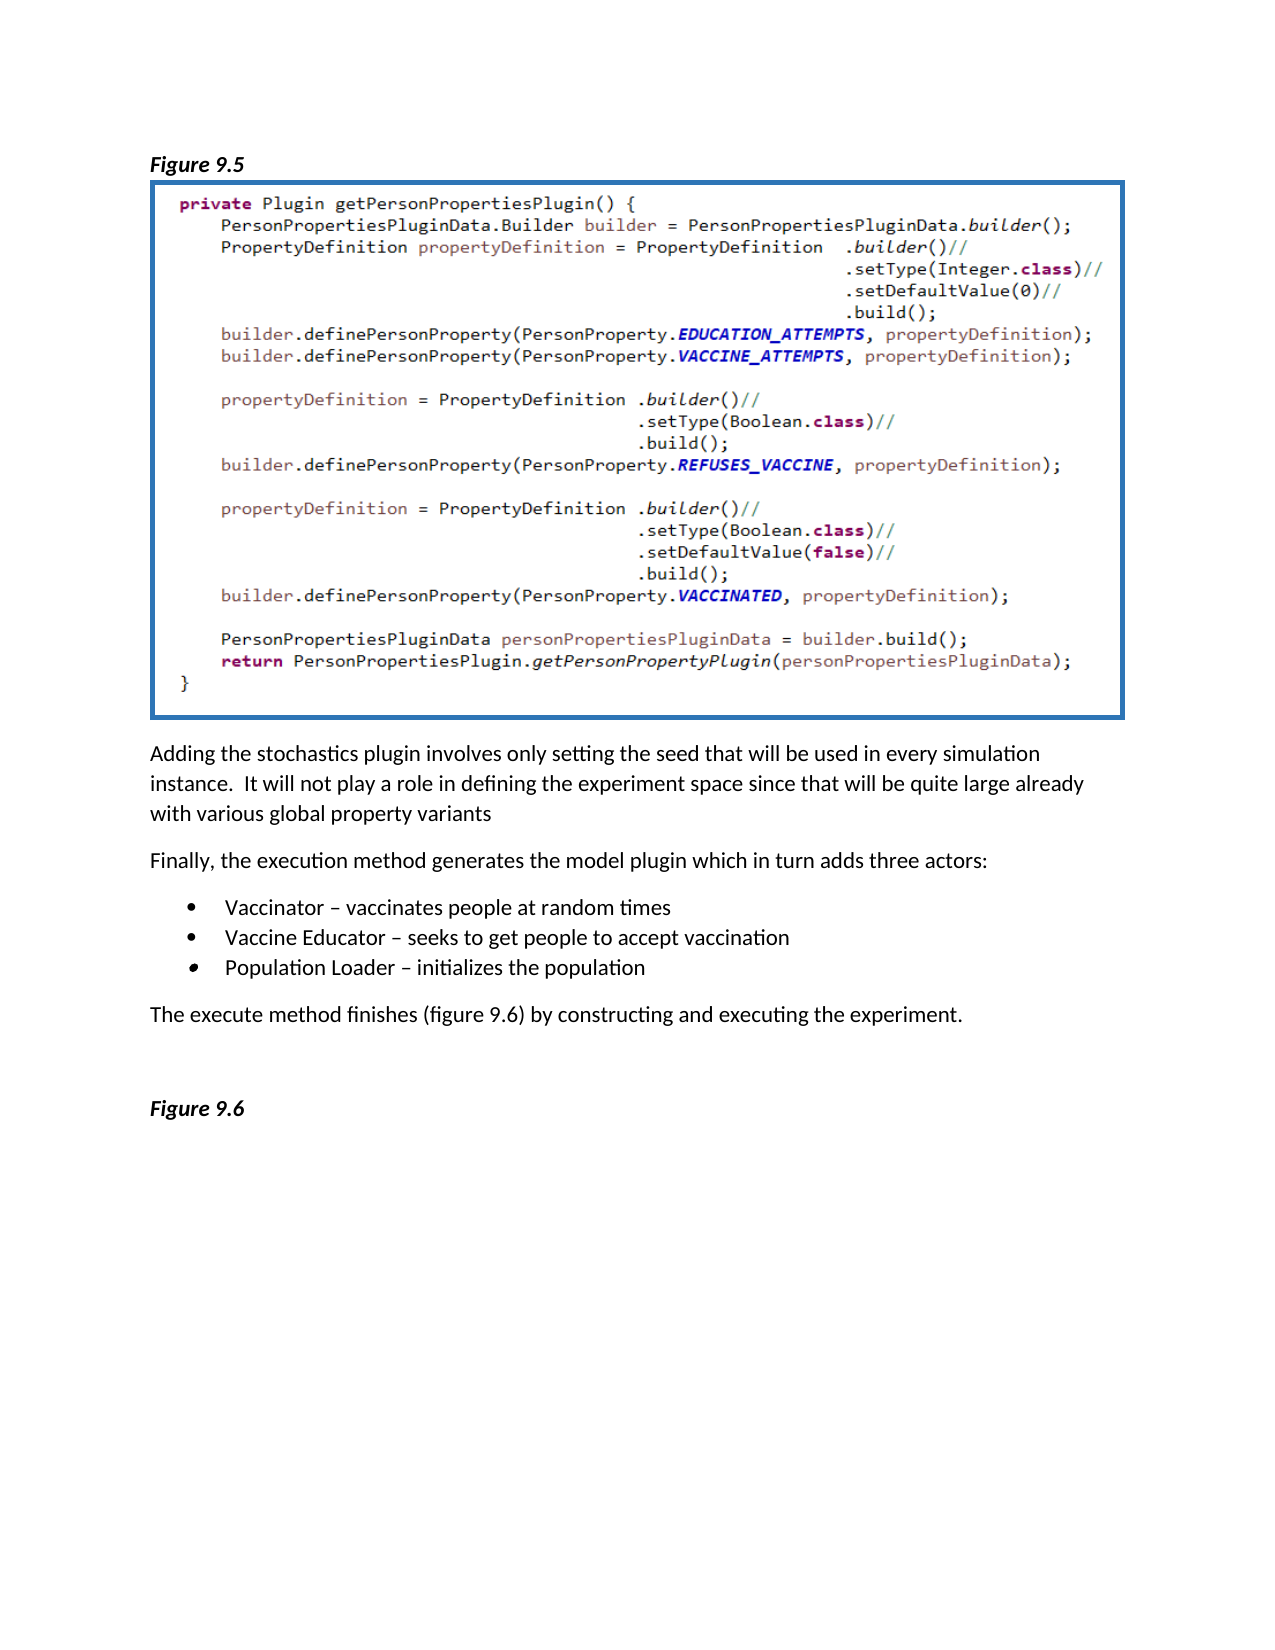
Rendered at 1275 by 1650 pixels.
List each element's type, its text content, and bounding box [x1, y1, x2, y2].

text Finally, the execution method generates the model plugin which in turn adds three actors: [150, 846, 1125, 874]
picture [155, 185, 1120, 715]
text Figure 9.6 [150, 1094, 1125, 1122]
text The execute method finishes (figure 9.6) by constructing and executing the experiment. [150, 1000, 1125, 1028]
list Vaccine Educator – seeks to get people to accept vaccination [187, 923, 1125, 951]
list Population Loader – initializes the population [187, 953, 1125, 982]
text Figure 9.5 [150, 150, 1125, 180]
text Adding the stochastics plugin involves only setting the seed that will be used in every simulation instance. It will not play a role in defining the experiment space since that will be quite large already with various global property variants [150, 739, 1125, 827]
list Vaccinator – vaccinates people at random times [187, 893, 1125, 921]
